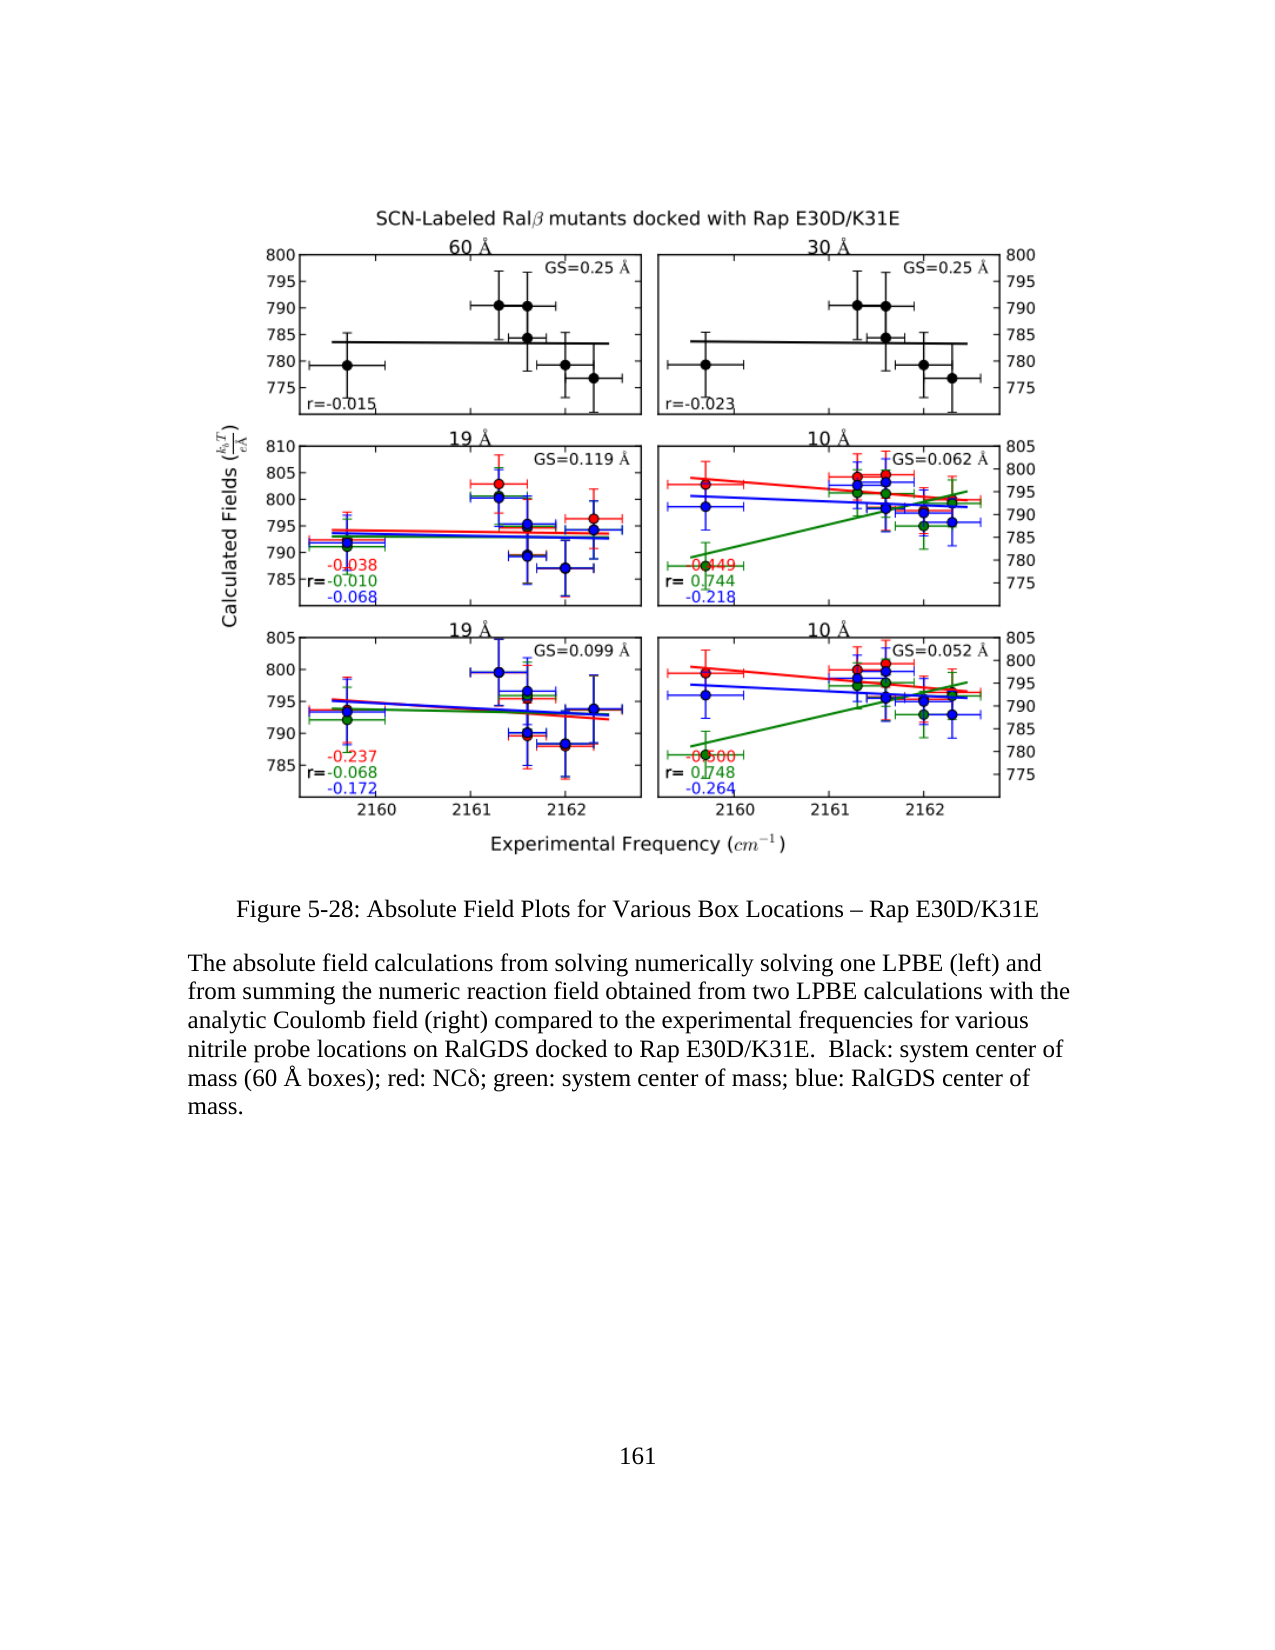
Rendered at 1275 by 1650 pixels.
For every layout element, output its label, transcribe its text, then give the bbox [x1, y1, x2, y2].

text The absolute field calculations from solving numerically solving one LPBE (left) and from summing the numeric reaction field obtained from two LPBE calculations with the analytic Coulomb field (right) compared to the experimental frequencies for various nitrile probe locations on RalGDS docked to Rap E30D/K31E. Black: system center of mass (60 Å boxes); red: NC; green: system center of mass; blue: RalGDS center of mass. [187, 948, 1087, 1120]
subtitle Figure 5-11: Absolute Field Plots for Various Box Locations – Rap E30D/K31E [187, 894, 1087, 923]
